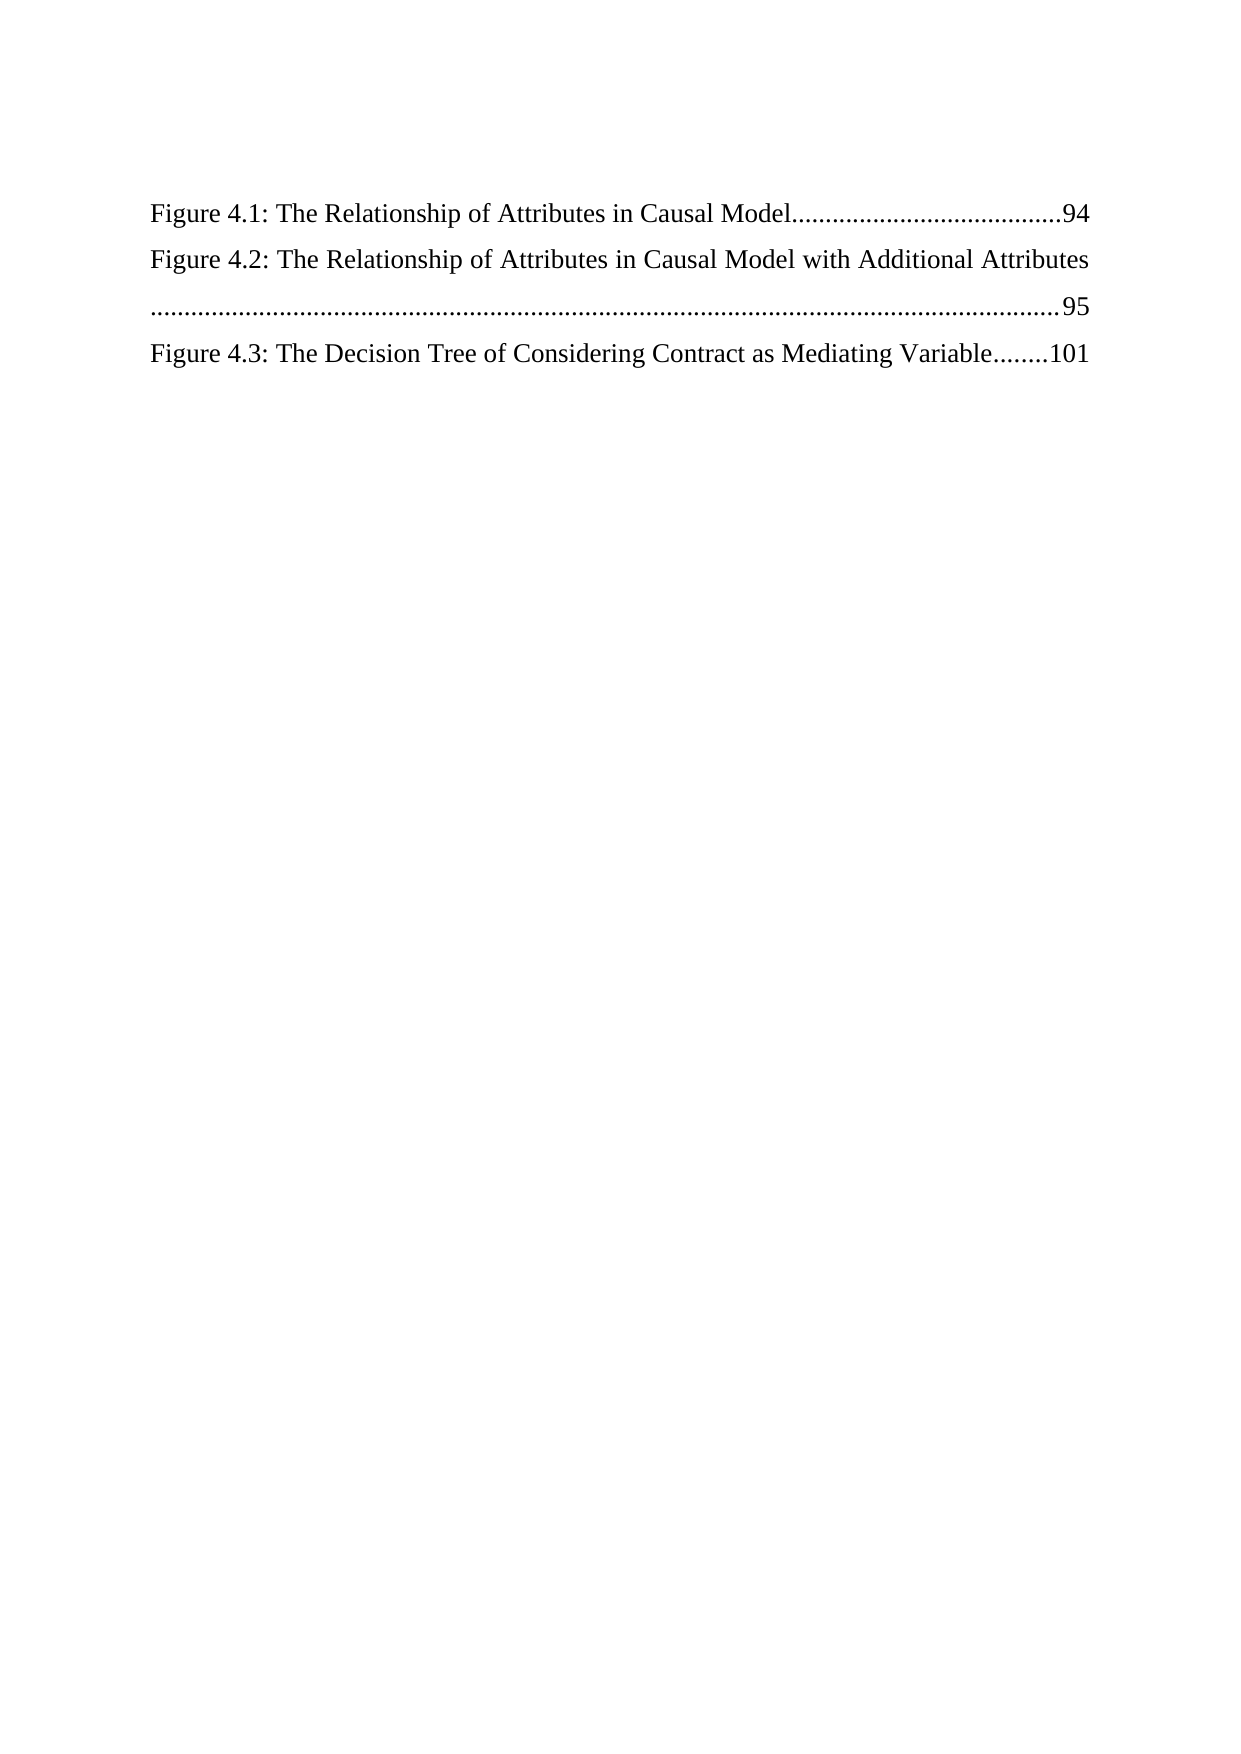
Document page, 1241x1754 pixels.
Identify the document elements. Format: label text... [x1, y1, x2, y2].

text Figure 4.2: The Relationship of Attributes in Causal Model with Additional Attributes 95 [150, 243, 1090, 321]
text Figure 4.3: The Decision Tree of Considering Contract as Mediating Variable 101 [150, 337, 1090, 368]
text Figure 4.1: The Relationship of Attributes in Causal Model 94 [150, 197, 1090, 228]
